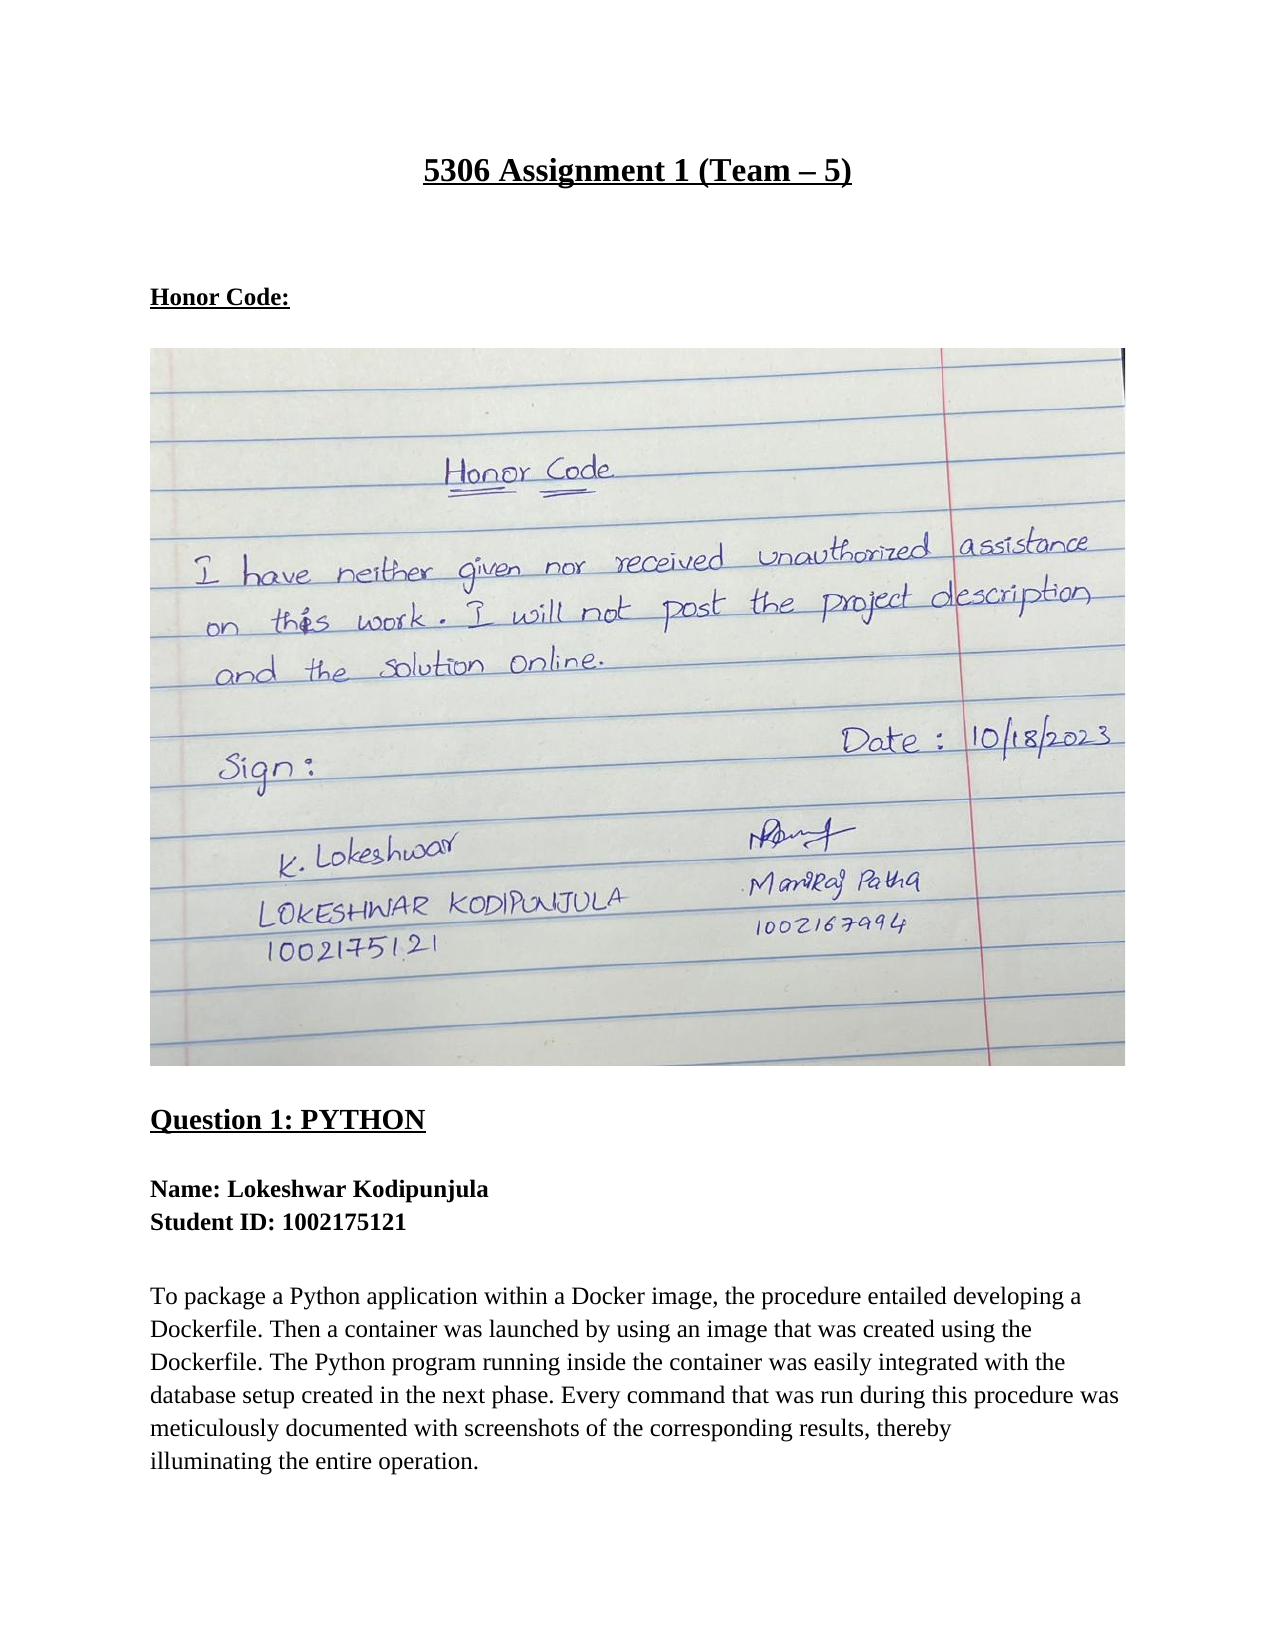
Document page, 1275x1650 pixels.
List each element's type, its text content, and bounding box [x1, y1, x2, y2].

text 5306 Assignment 1 (Team – 5) [150, 150, 1125, 188]
text Name: Lokeshwar Kodipunjula [150, 1174, 1125, 1203]
text illuminating the entire operation. [150, 1446, 1125, 1475]
text Student ID: 1002175121 [150, 1207, 1125, 1236]
text To package a Python application within a Docker image, the procedure entailed developing a Dockerfile. Then a container was launched by using an image that was created using the Dockerfile. The Python program running inside the container was easily integrated with the database setup created in the next phase. Every command that was run during this procedure was meticulously documented with screenshots of the corresponding results, thereby [150, 1281, 1125, 1442]
text Question 1: PYTHON [150, 1102, 1125, 1136]
picture [150, 348, 1125, 1066]
text Honor Code: [150, 282, 1125, 311]
